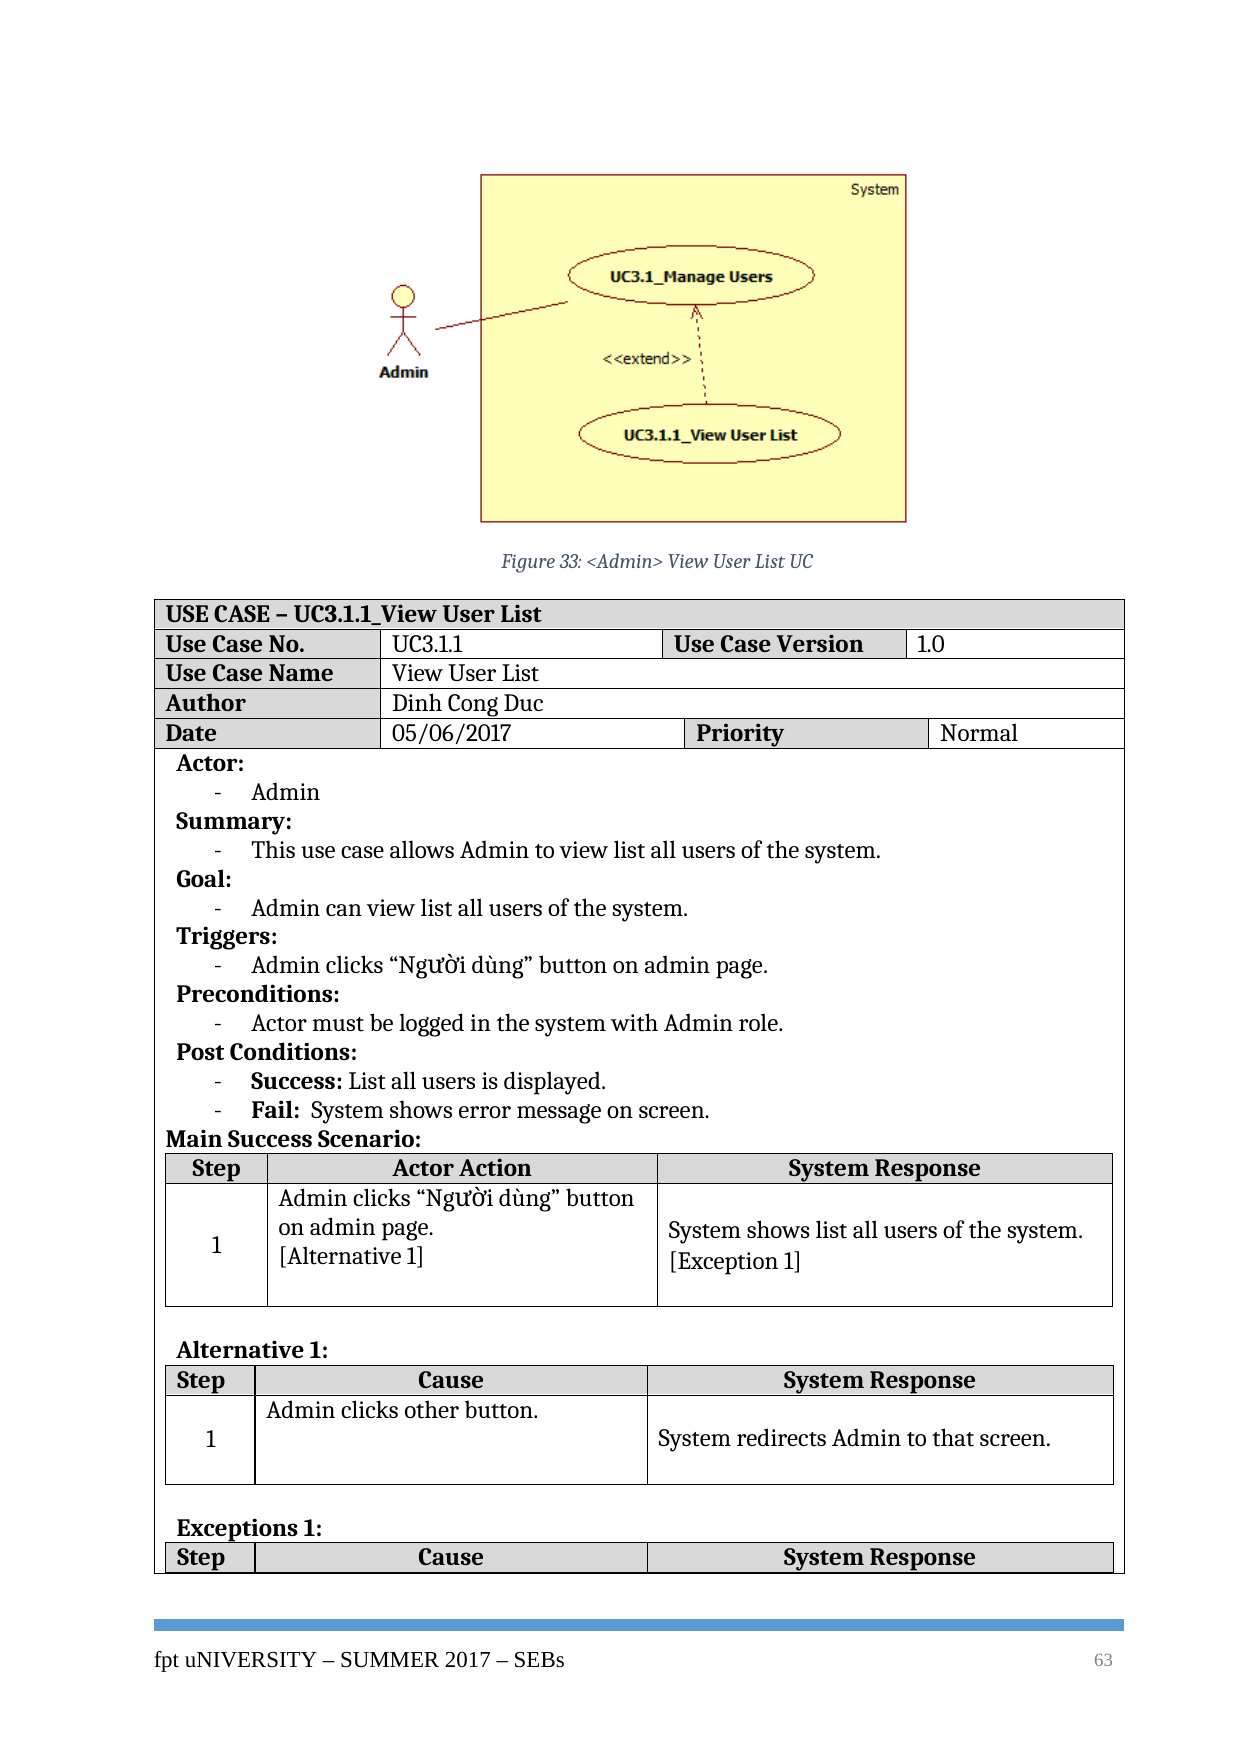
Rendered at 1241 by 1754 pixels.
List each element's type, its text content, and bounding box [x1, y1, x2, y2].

table_cell UC3.1.1 [381, 630, 662, 658]
table_cell Priority [685, 719, 928, 748]
table_cell 05/06/2017 [381, 719, 684, 748]
table_header USE CASE – UC3.1.1_View User List [155, 600, 1124, 628]
table_cell Use Case Version [663, 630, 906, 658]
table_cell Use Case No. [155, 630, 380, 658]
table_cell Normal [929, 719, 1124, 748]
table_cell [155, 749, 1124, 1573]
table_cell Author [155, 689, 380, 718]
picture [344, 147, 934, 550]
table_cell Date [155, 719, 380, 748]
table_cell Dinh Cong Duc [381, 689, 1124, 718]
table_cell 1.0 [907, 630, 1124, 658]
table_cell Use Case Name [155, 659, 380, 688]
table_cell View User List [381, 659, 1124, 688]
